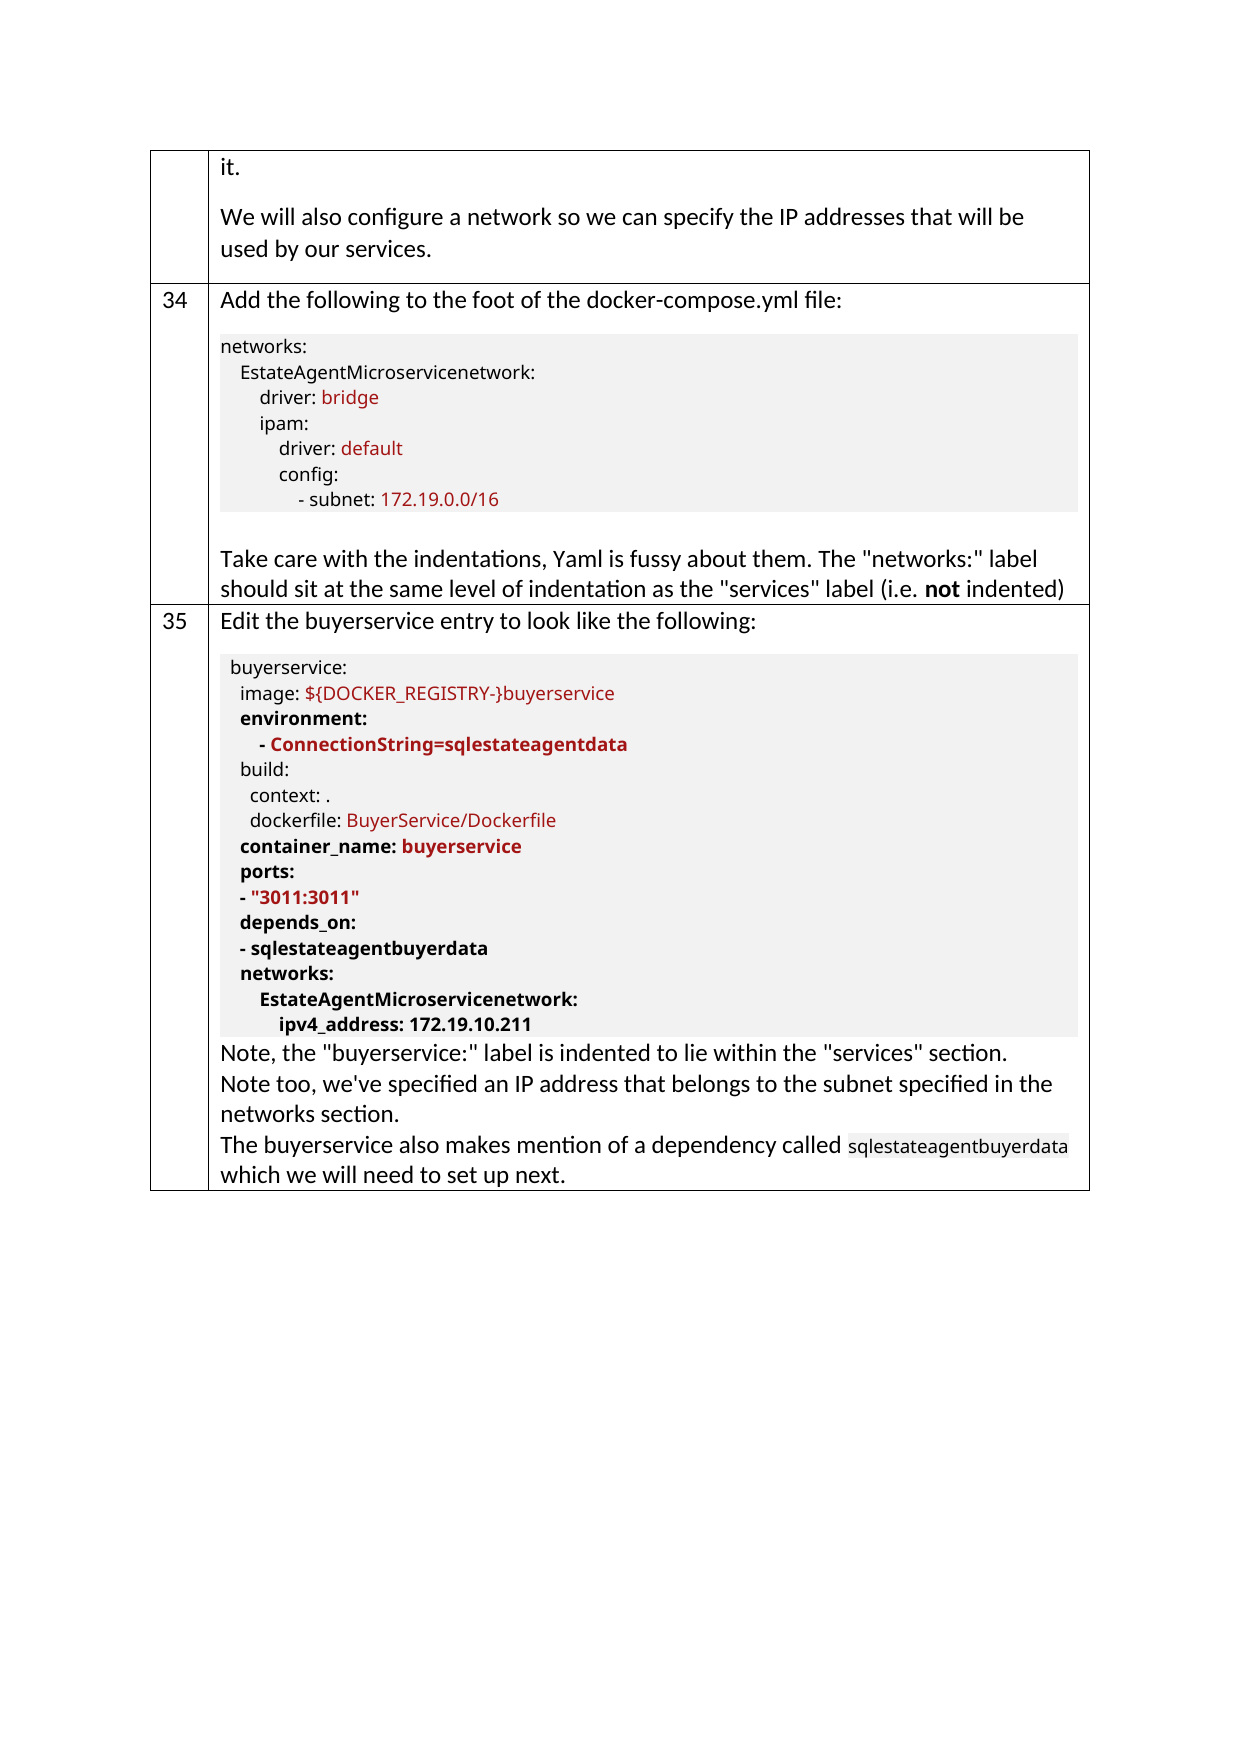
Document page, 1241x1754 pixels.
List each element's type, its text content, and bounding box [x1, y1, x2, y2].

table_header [209, 151, 1089, 283]
table_header 33 [151, 151, 208, 283]
table_cell 35 [151, 605, 208, 1190]
table_cell Edit the buyerservice entry to look like the following: buyerservice: image: ${DOCKER_REGISTRY-}buyerservice environment: - ConnectionString=sqlestateagentdata build: context: . dockerfile: BuyerService/Dockerfile container_name: buyerservice ports: - "3011:3011" depends_on: - sqlestateagentbuyerdata networks: EstateAgentMicroservicenetwork: ipv4_address: 172.19.10.211 Note, the "buyerservice:" label is indented to lie within the "services" section. Note too, we've specified an IP address that belongs to the subnet specified in the networks section. The buyerservice also makes mention of a dependency called sqlestateagentbuyerdata which we will need to set up next. [209, 605, 1089, 1190]
table_cell 34 [151, 284, 208, 604]
table_cell Add the following to the foot of the docker-compose.yml file: networks: EstateAgentMicroservicenetwork: driver: bridge ipam: driver: default config: - subnet: 172.19.0.0/16 Take care with the indentations, Yaml is fussy about them. The "networks:" label should sit at the same level of indentation as the "services" label (i.e. not indented) [209, 284, 1089, 604]
